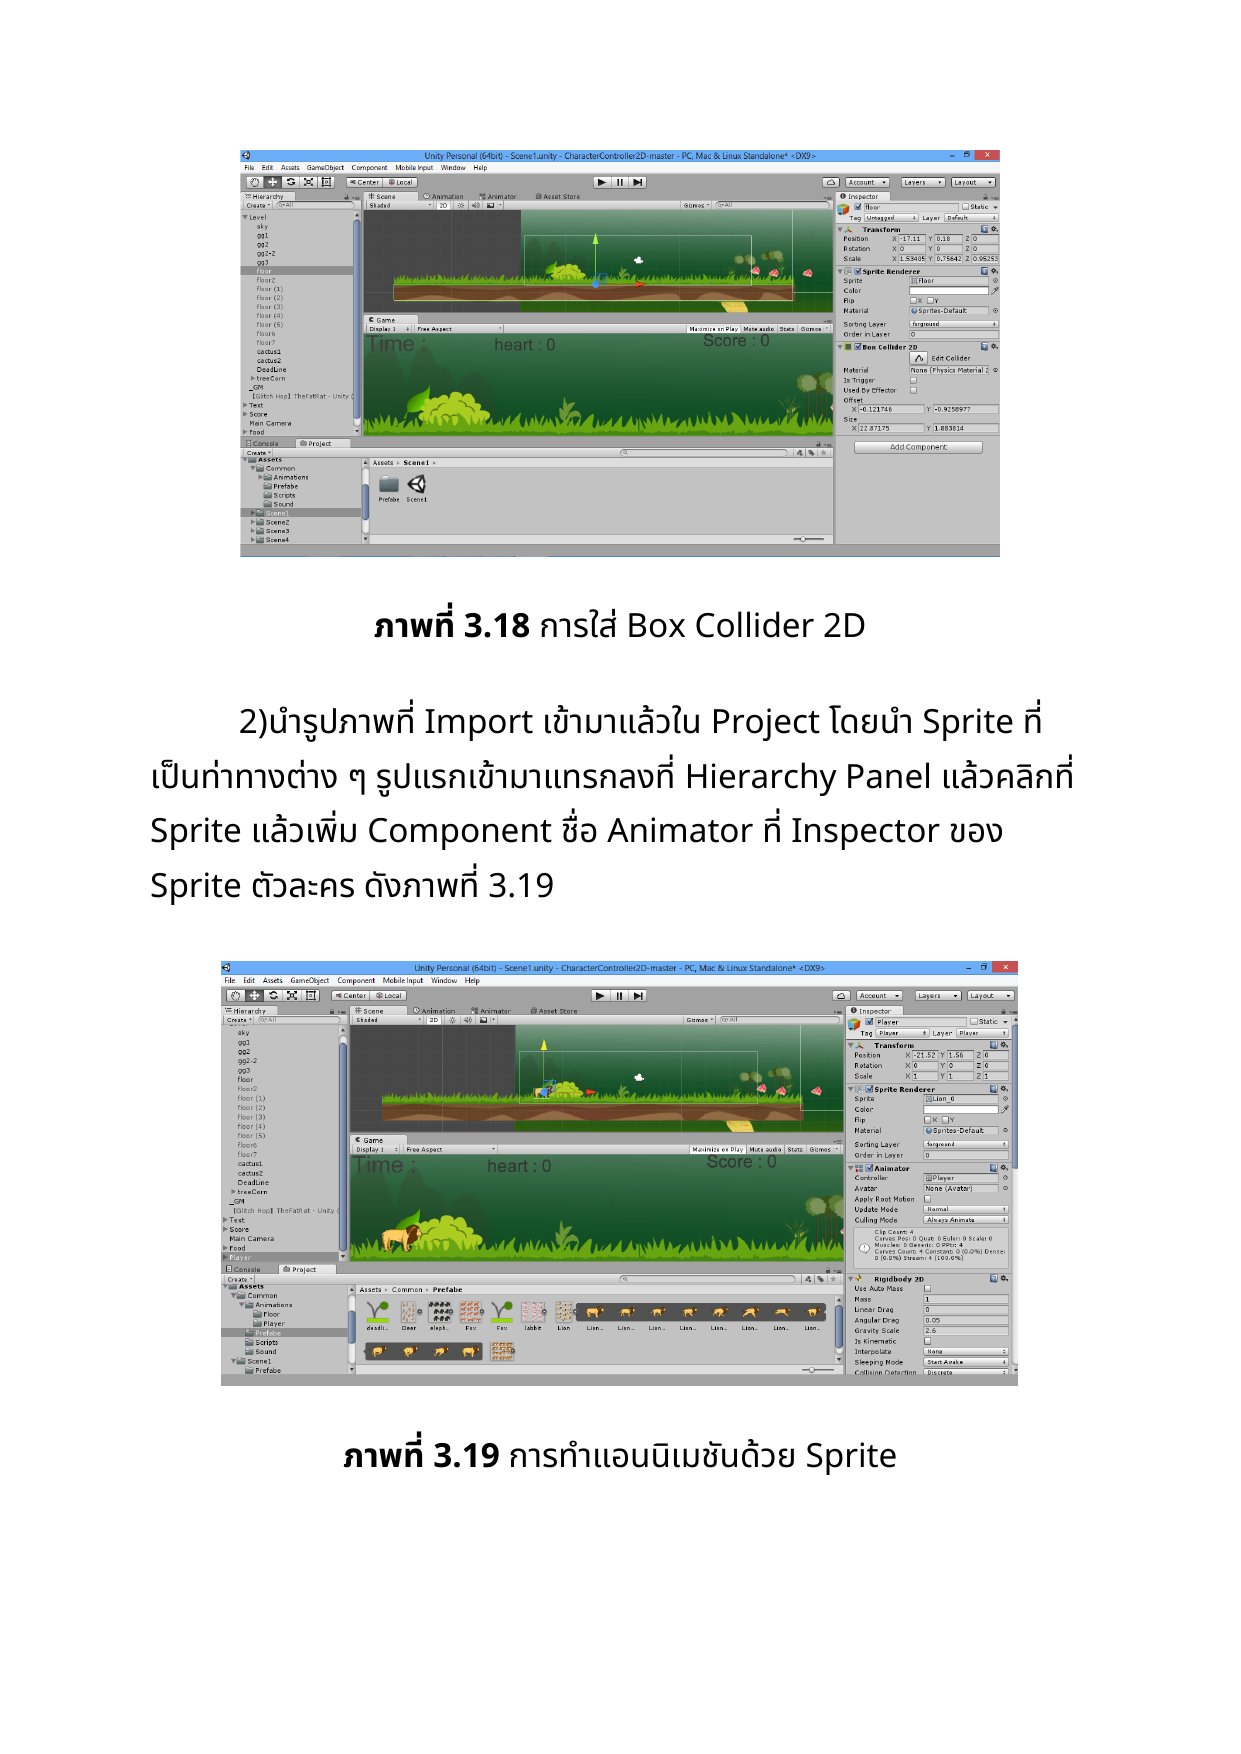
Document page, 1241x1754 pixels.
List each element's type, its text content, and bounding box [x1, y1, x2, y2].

text ภาพที่ 3.19 การทำแอนนิเมชันด้วย Sprite [150, 1431, 1090, 1482]
text ภาพที่ 3.18 การใส่ Box Collider 2D [150, 602, 1090, 652]
picture [221, 961, 1020, 1386]
list นำรูปภาพที่ Import เข้ามาแล้วใน Project โดยนำ Sprite ที่เป็นท่าทางต่าง ๆ รูปแรกเข้ามาแทรกลงที่ Hierarchy Panel แล้วคลิกที่ Sprite แล้วเพิ่ม Component ชื่อ Animator ที่ Inspector ของ Sprite ตัวละคร ดังภาพที่ 3.19 [150, 698, 1090, 912]
picture [240, 150, 1000, 557]
